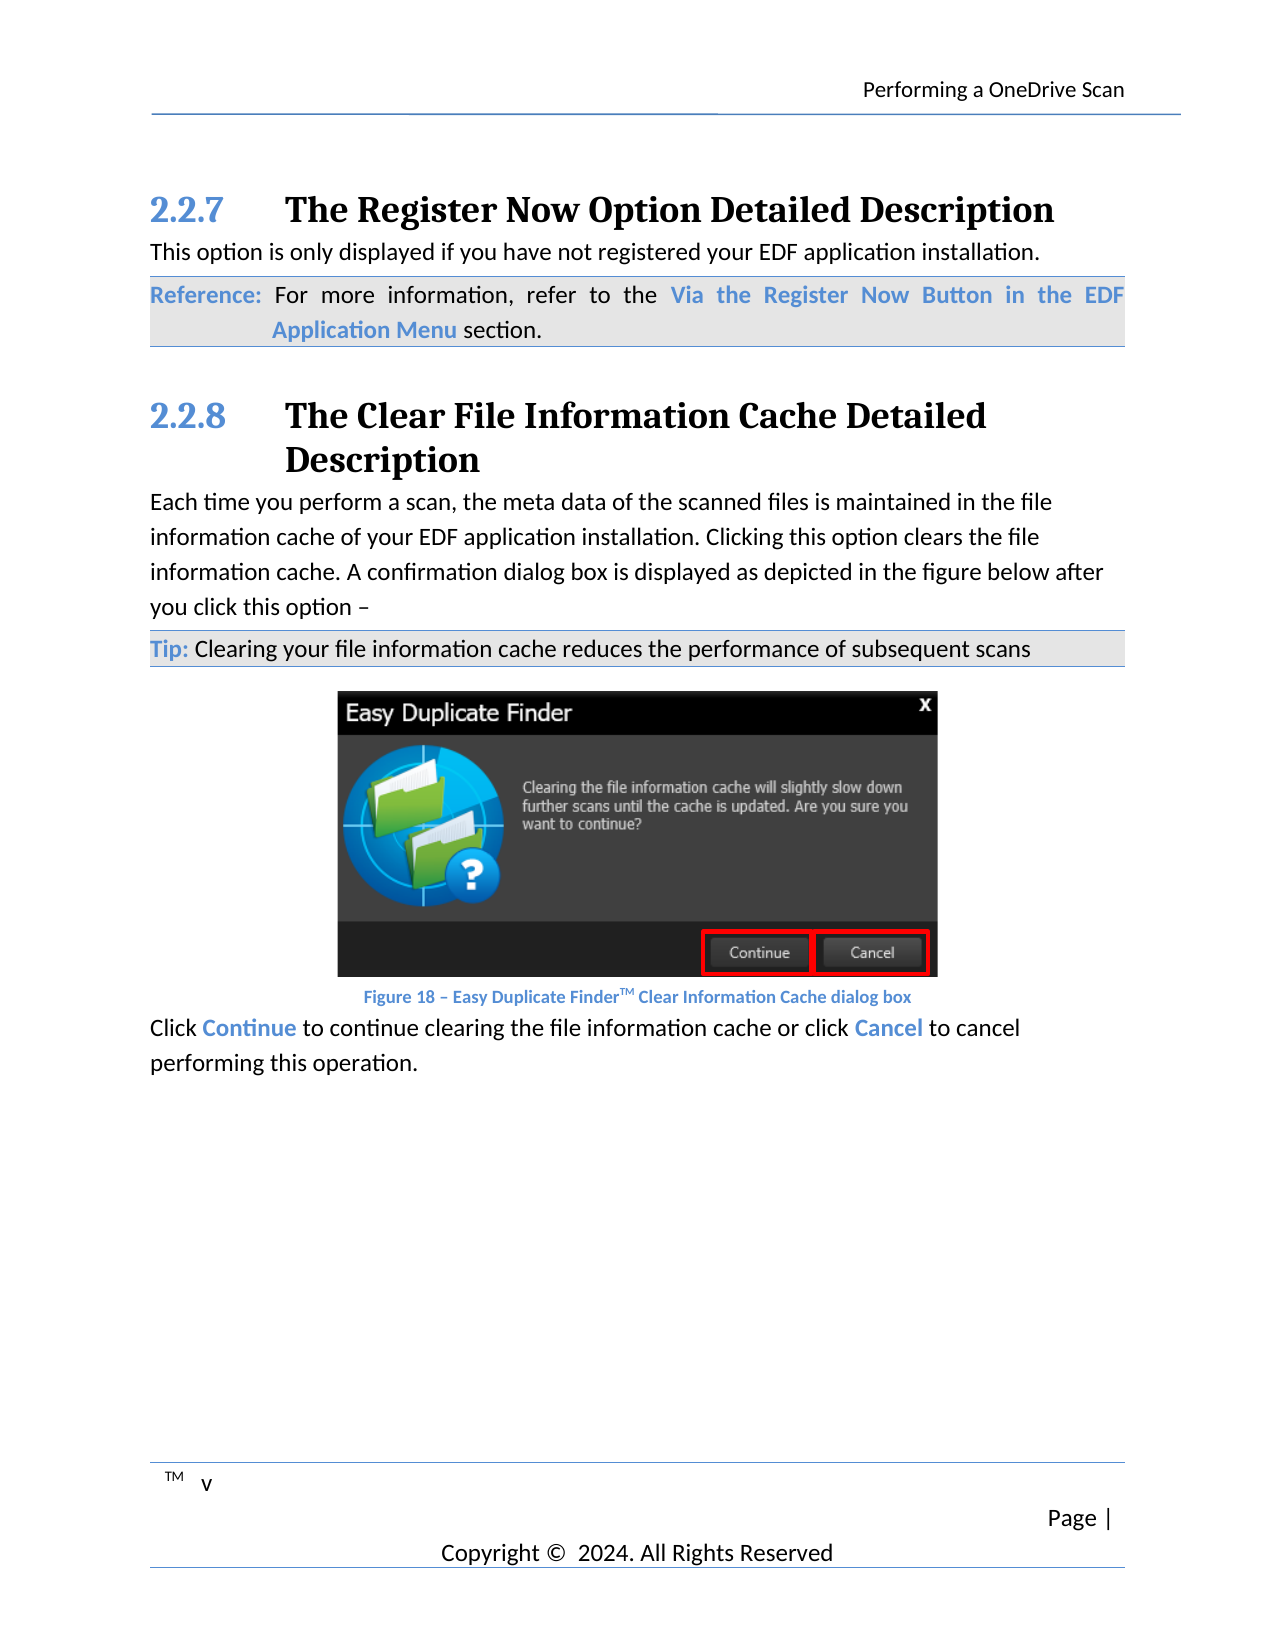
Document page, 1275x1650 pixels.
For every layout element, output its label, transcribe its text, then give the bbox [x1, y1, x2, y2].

text Click Continue to continue clearing the file information cache or click Cancel to cancel performing this operation. [150, 1012, 1125, 1077]
picture [337, 691, 938, 977]
text Reference: For more information, refer to the Via the Register Now Button in the EDF Application Menu section. [150, 277, 1125, 346]
text This option is only displayed if you have not registered your EDF application installation. [150, 236, 1125, 267]
text Tip: Clearing your file information cache reduces the performance of subsequent scans [150, 631, 1125, 666]
subtitle The Register Now Option Detailed Description [150, 189, 1125, 232]
text Each time you perform a scan, the meta data of the scanned files is maintained in the file information cache of your EDF application installation. Clicking this option clears the file information cache. A confirmation dialog box is displayed as depicted in the figure below after you click this option – [150, 486, 1125, 621]
subtitle The Clear File Information Cache Detailed Description [150, 395, 1125, 481]
